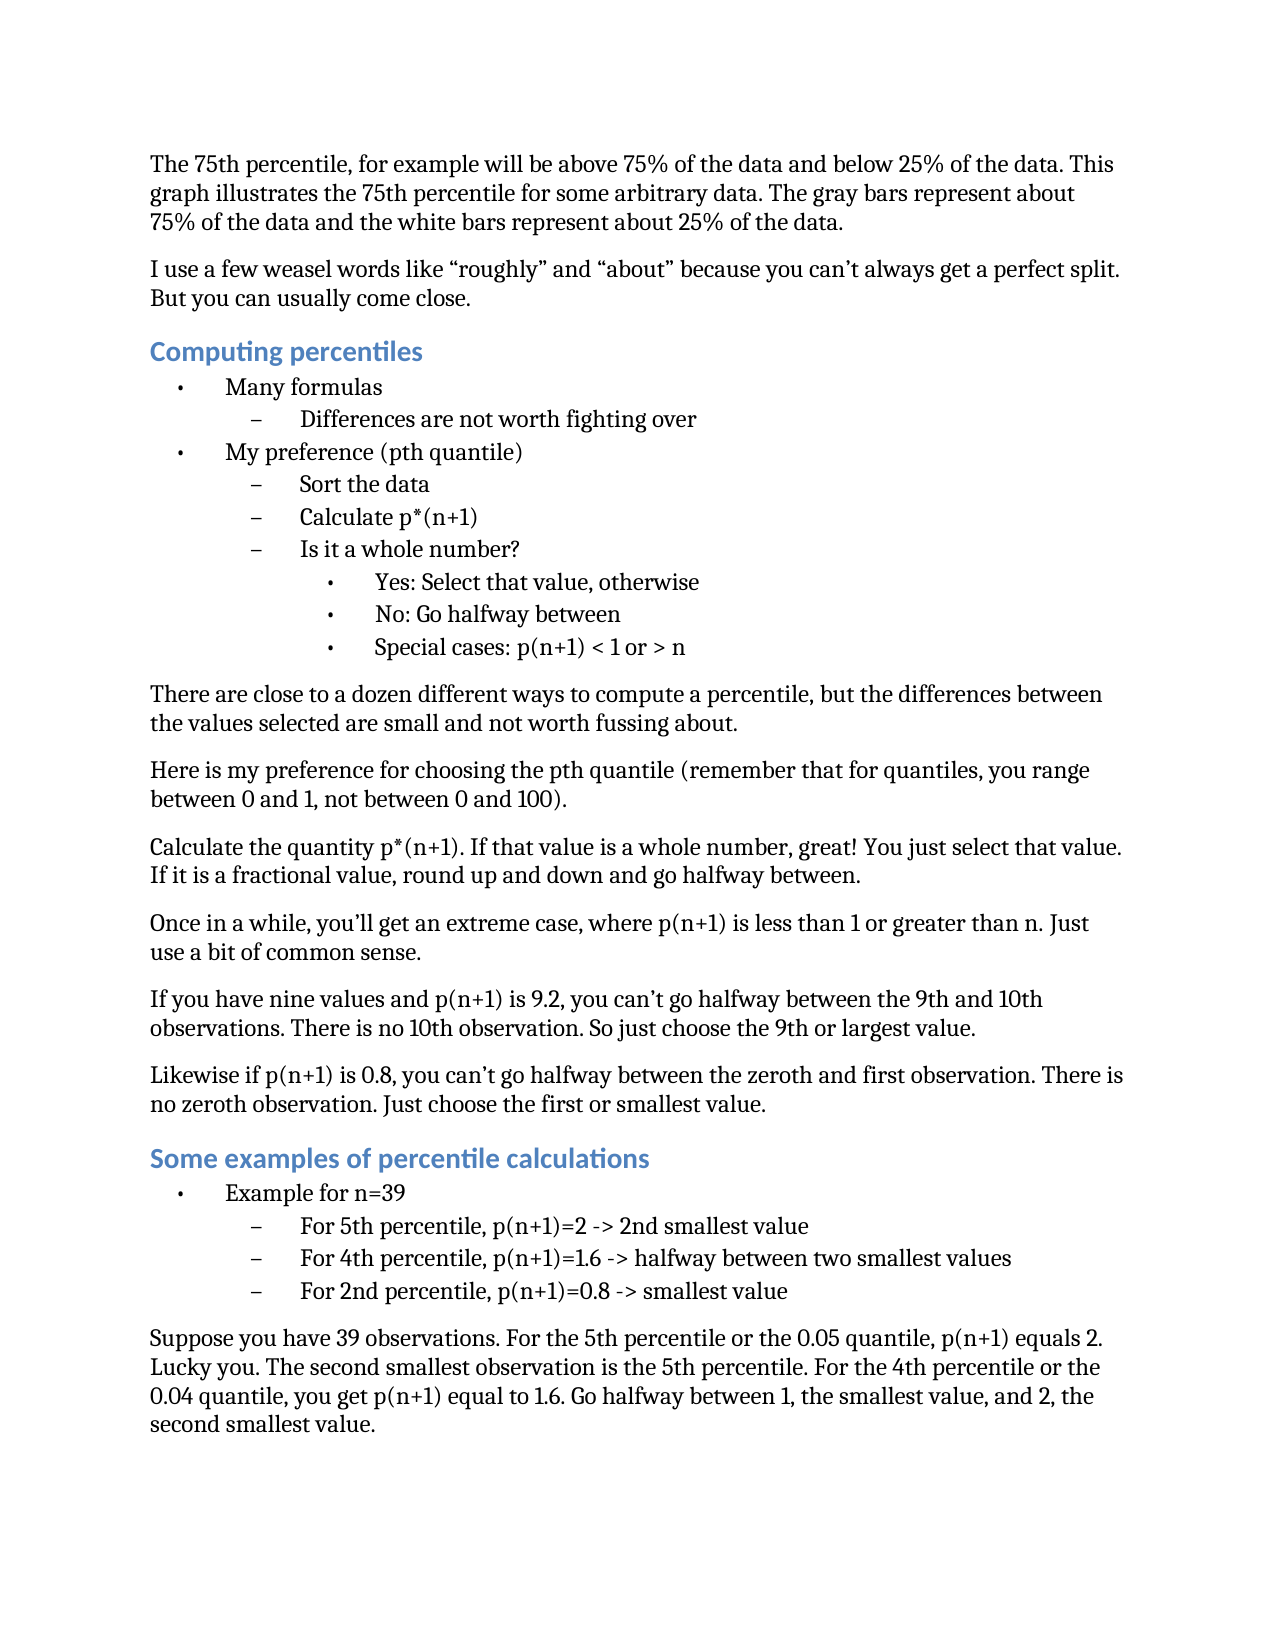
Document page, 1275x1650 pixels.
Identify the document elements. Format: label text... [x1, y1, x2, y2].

list Example for n=39 [175, 1179, 1125, 1208]
text Calculate the quantity p*(n+1). If that value is a whole number, great! You just select that value. If it is a fractional value, round up and down and go halfway between. [150, 833, 1125, 890]
text There are close to a dozen different ways to compute a percentile, but the differences between the values selected are small and not worth fussing about. [150, 680, 1125, 738]
list Is it a whole number? [250, 535, 1125, 564]
subtitle Computing percentiles [150, 333, 1125, 369]
text Likewise if p(n+1) is 0.8, you can’t go halfway between the zeroth and first observation. There is no zeroth observation. Just choose the first or smallest value. [150, 1061, 1125, 1119]
list For 4th percentile, p(n+1)=1.6 -> halfway between two smallest values [250, 1244, 1125, 1273]
text Suppose you have 39 observations. For the 5th percentile or the 0.05 quantile, p(n+1) equals 2. Lucky you. The second smallest observation is the 5th percentile. For the 4th percentile or the 0.04 quantile, you get p(n+1) equal to 1.6. Go halfway between 1, the smallest value, and 2, the second smallest value. [150, 1324, 1125, 1439]
list Yes: Select that value, otherwise [325, 568, 1125, 596]
list For 2nd percentile, p(n+1)=0.8 -> smallest value [250, 1277, 1125, 1305]
text If you have nine values and p(n+1) is 9.2, you can’t go halfway between the 9th and 10th observations. There is no 10th observation. So just choose the 9th or largest value. [150, 985, 1125, 1043]
list Differences are not worth fighting over [250, 405, 1125, 434]
list Calculate p*(n+1) [250, 503, 1125, 531]
list Many formulas [175, 373, 1125, 401]
list Sort the data [250, 470, 1125, 499]
subtitle Some examples of percentile calculations [150, 1140, 1125, 1175]
text Here is my preference for choosing the pth quantile (remember that for quantiles, you range between 0 and 1, not between 0 and 100). [150, 756, 1125, 814]
list Special cases: p(n+1) < 1 or > n [325, 633, 1125, 661]
text Once in a while, you’ll get an extreme case, where p(n+1) is less than 1 or greater than n. Just use a bit of common sense. [150, 909, 1125, 966]
list No: Go halfway between [325, 600, 1125, 629]
list My preference (pth quantile) [175, 438, 1125, 466]
text I use a few weasel words like “roughly” and “about” because you can’t always get a perfect split. But you can usually come close. [150, 255, 1125, 312]
text The 75th percentile, for example will be above 75% of the data and below 25% of the data. This graph illustrates the 75th percentile for some arbitrary data. The gray bars represent about 75% of the data and the white bars represent about 25% of the data. [150, 150, 1125, 236]
list For 5th percentile, p(n+1)=2 -> 2nd smallest value [250, 1212, 1125, 1240]
